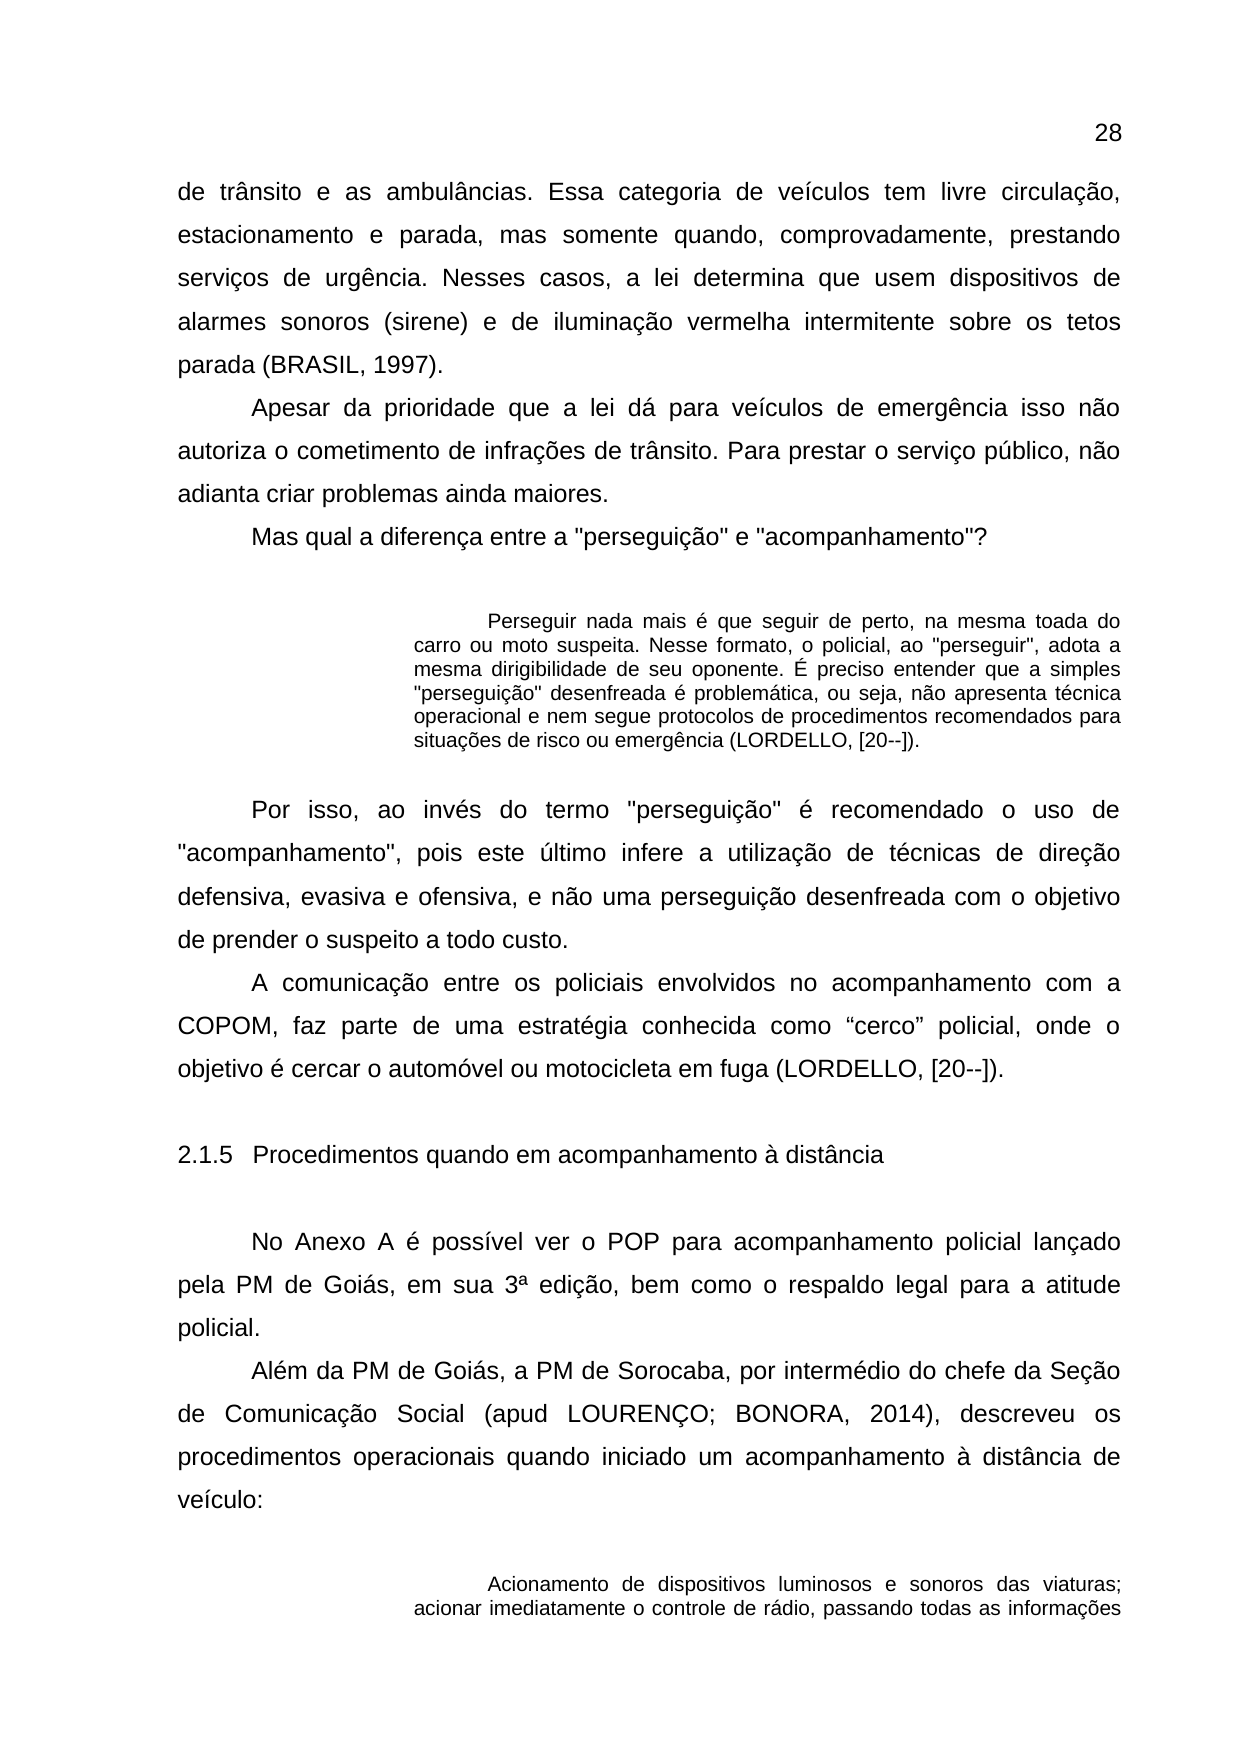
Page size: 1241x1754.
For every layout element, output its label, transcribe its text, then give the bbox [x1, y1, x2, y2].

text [177, 177, 1122, 378]
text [413, 1572, 1122, 1619]
subtitle Procedimentos quando em acompanhamento à distância [177, 1140, 1122, 1169]
text Perseguir nada mais é que seguir de perto, na mesma toada do carro ou moto suspeita. Nesse formato, o policial, ao "perseguir", adota a mesma dirigibilidade de seu oponente. É preciso entender que a simples "perseguição" desenfreada é problemática, ou seja, não apresenta técnica operacional e nem segue protocolos de procedimentos recomendados para situações de risco ou emergência (LORDELLO, [20--]). [413, 608, 1122, 752]
text Além da PM de Goiás, a PM de Sorocaba, por intermédio do chefe da Seção de Comunicação Social (apud LOURENÇO; BONORA, 2014), descreveu os procedimentos operacionais quando iniciado um acompanhamento à distância de veículo: [177, 1356, 1122, 1514]
text Por isso, ao invés do termo "perseguição" é recomendado o uso de "acompanhamento", pois este último infere a utilização de técnicas de direção defensiva, evasiva e ofensiva, e não uma perseguição desenfreada com o objetivo de prender o suspeito a todo custo. [177, 795, 1122, 953]
text Mas qual a diferença entre a "perseguição" e "acompanhamento"? [177, 522, 1122, 551]
text Apesar da prioridade que a lei dá para veículos de emergência isso não autoriza o cometimento de infrações de trânsito. Para prestar o serviço público, não adianta criar problemas ainda maiores. [177, 393, 1122, 508]
text No Anexo A é possível ver o POP para acompanhamento policial lançado pela PM de Goiás, em sua 3ª edição, bem como o respaldo legal para a atitude policial. [177, 1227, 1122, 1342]
text A comunicação entre os policiais envolvidos no acompanhamento com a COPOM, faz parte de uma estratégia conhecida como “cerco” policial, onde o objetivo é cercar o automóvel ou motocicleta em fuga (LORDELLO, [20--]). [177, 968, 1122, 1083]
